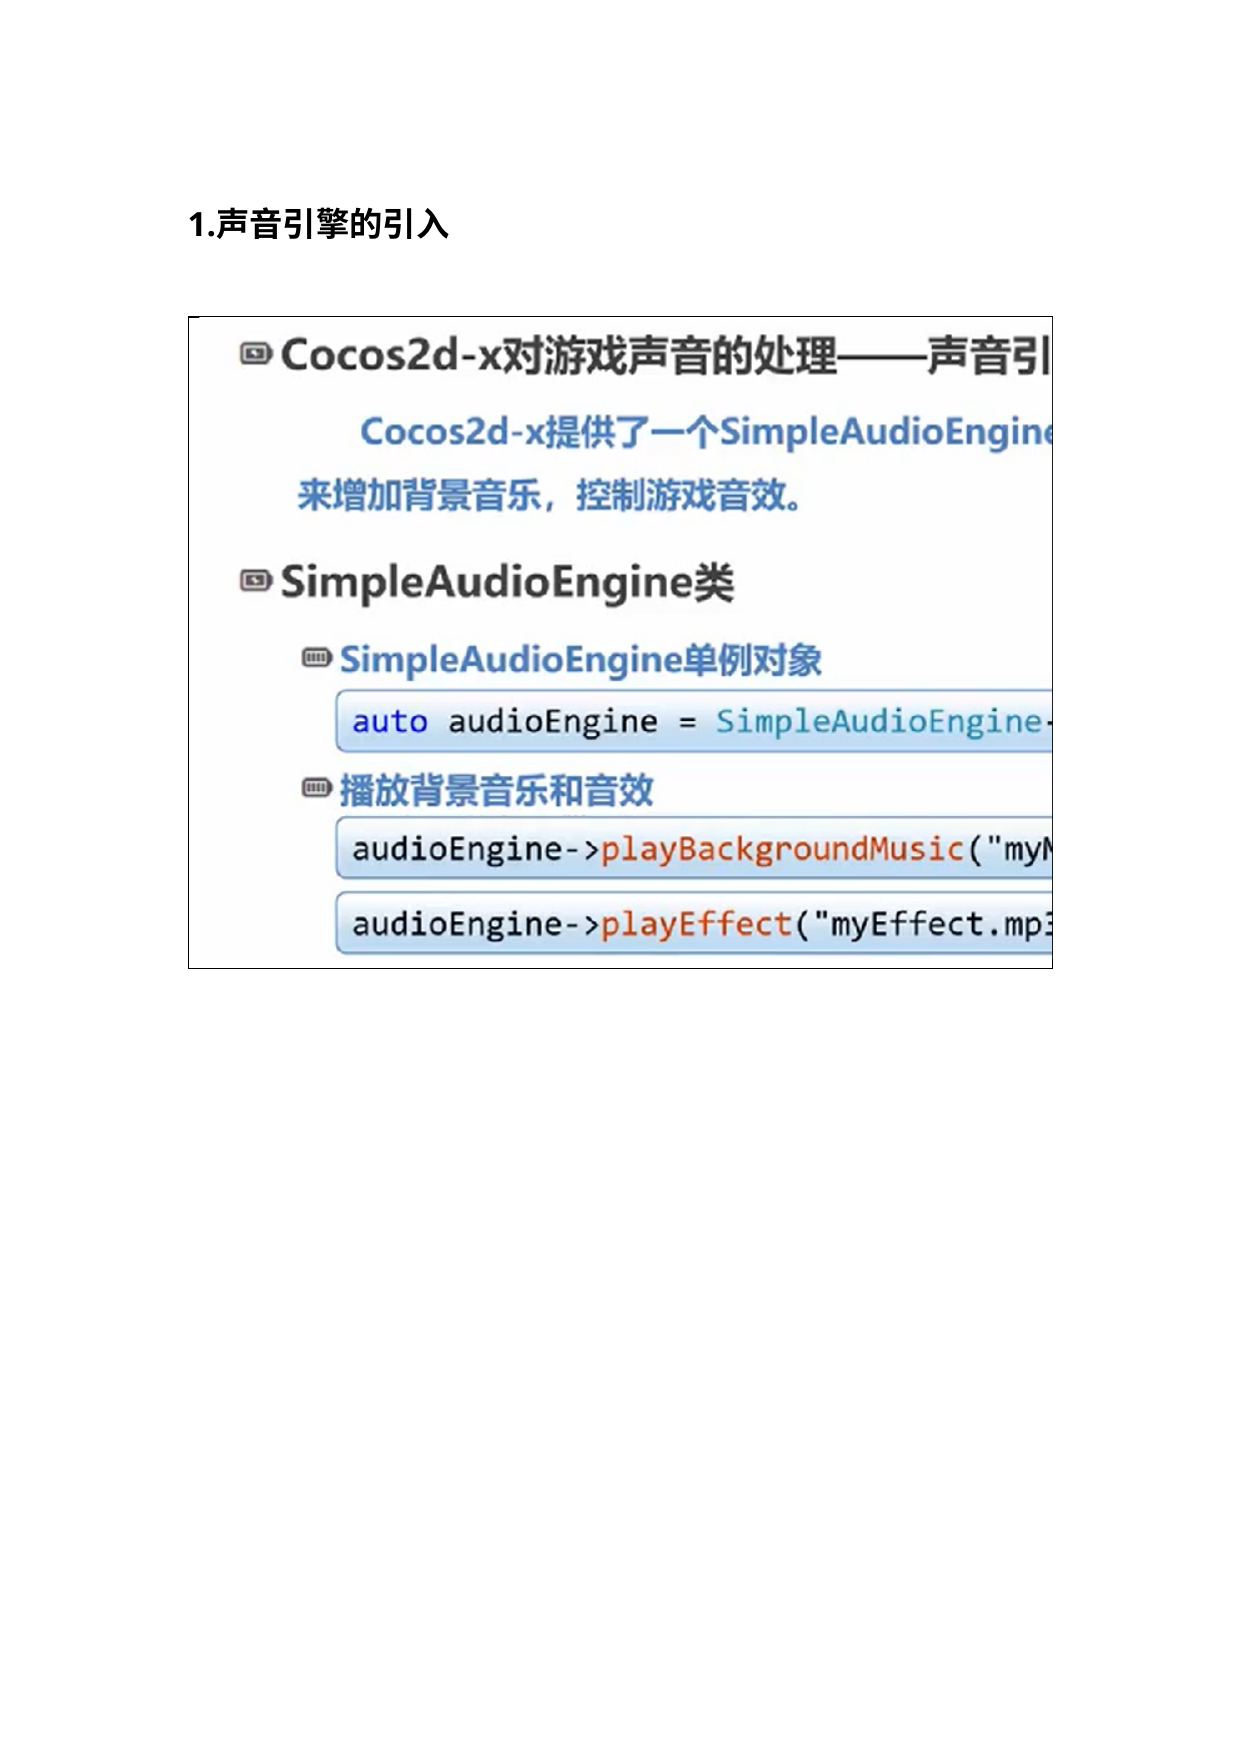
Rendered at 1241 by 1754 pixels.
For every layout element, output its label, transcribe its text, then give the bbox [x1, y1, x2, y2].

table_header [189, 318, 1052, 967]
subtitle 1.声音引擎的引入 [187, 189, 1053, 254]
picture [199, 317, 1053, 959]
